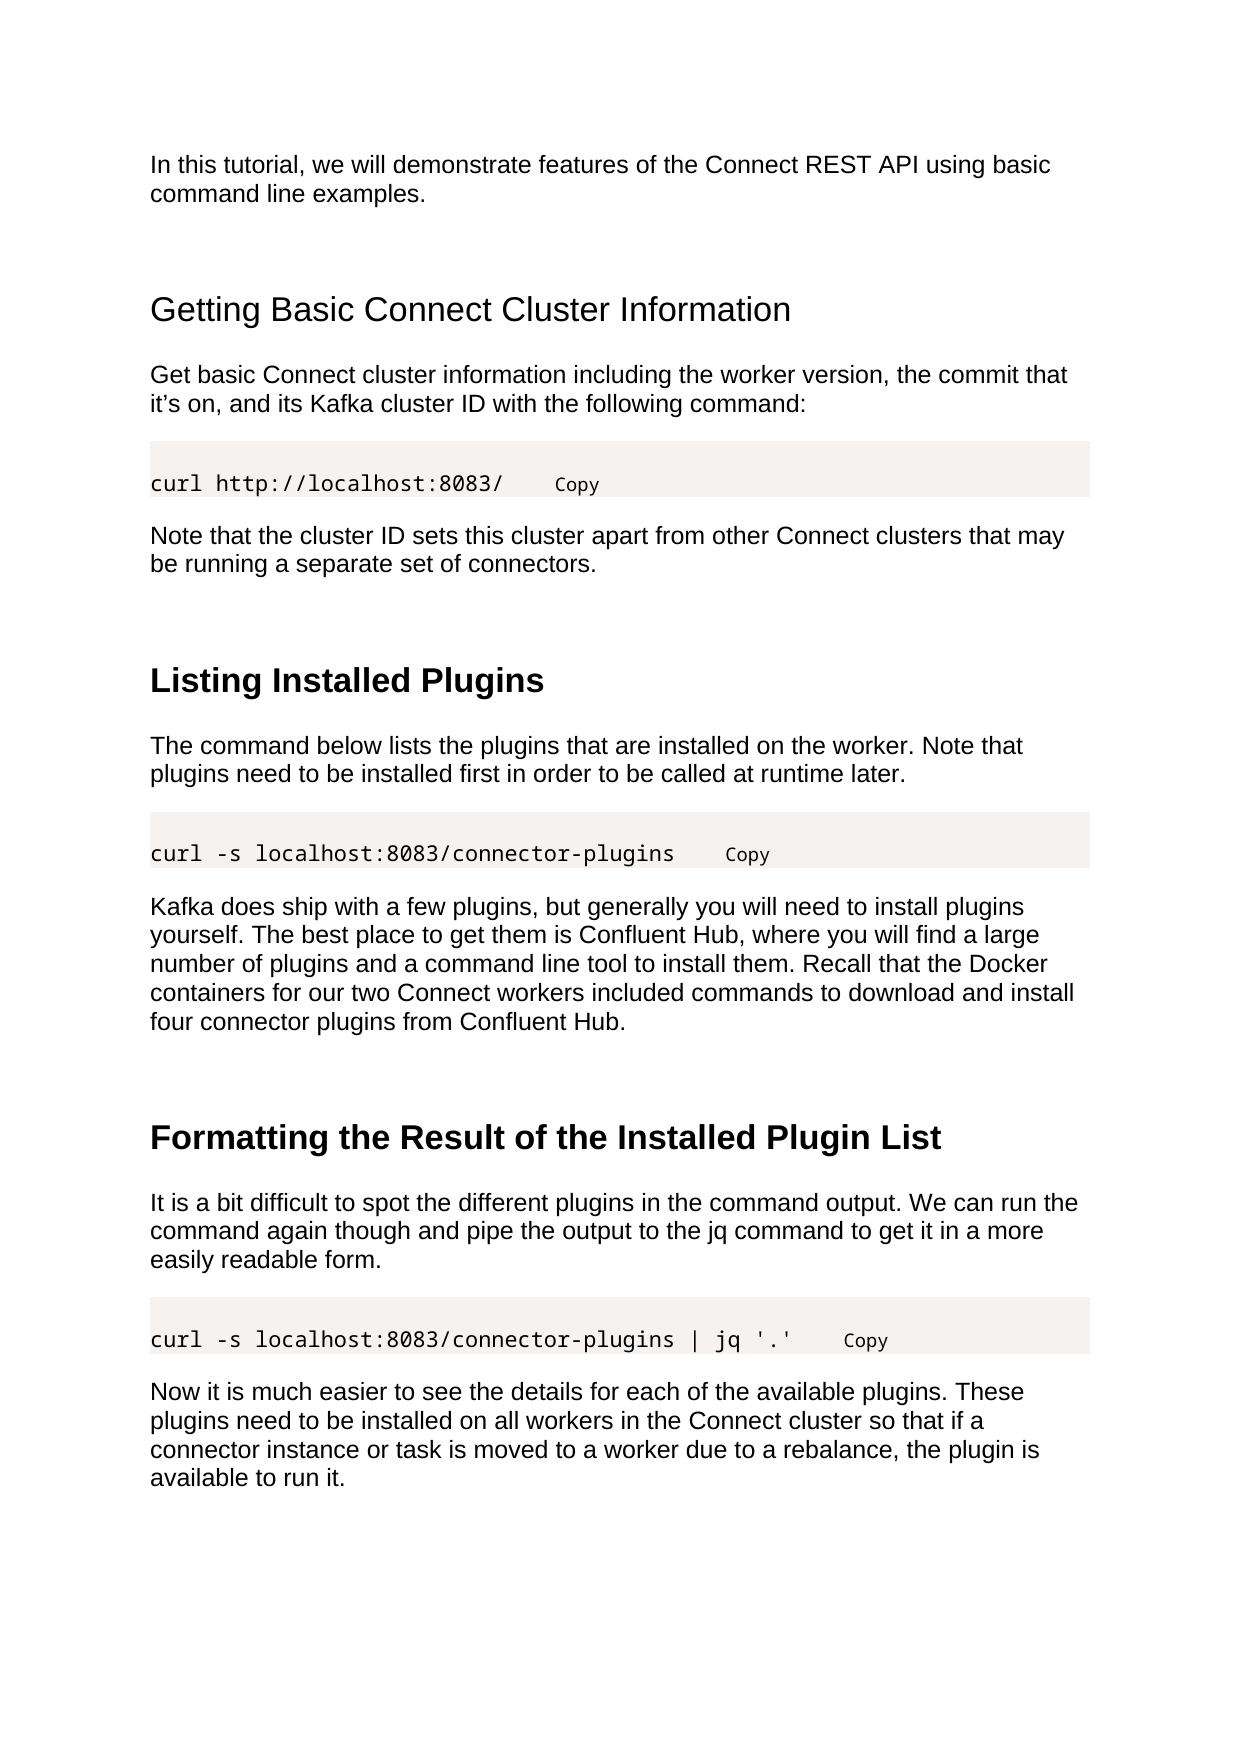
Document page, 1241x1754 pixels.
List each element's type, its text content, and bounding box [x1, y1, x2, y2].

text curl -s localhost:8083/connector-pluginsCopy [150, 812, 1090, 868]
subtitle Formatting the Result of the Installed Plugin List [150, 1113, 1090, 1156]
text Get basic Connect cluster information including the worker version, the commit that it’s on, and its Kafka cluster ID with the following command: [150, 360, 1090, 417]
text Note that the cluster ID sets this cluster apart from other Connect clusters that may be running a separate set of connectors. [150, 521, 1090, 578]
text Now it is much easier to see the details for each of the available plugins. These plugins need to be installed on all workers in the Connect cluster so that if a connector instance or task is moved to a worker due to a rebalance, the plugin is available to run it. [150, 1377, 1090, 1492]
text curl http://localhost:8083/Copy [150, 441, 1090, 497]
text curl -s localhost:8083/connector-plugins | jq '.'Copy [150, 1297, 1090, 1354]
text Kafka does ship with a few plugins, but generally you will need to install plugins yourself. The best place to get them is Confluent Hub, where you will find a large number of plugins and a command line tool to install them. Recall that the Docker containers for our two Connect workers included commands to download and install four connector plugins from Confluent Hub. [150, 891, 1090, 1035]
text In this tutorial, we will demonstrate features of the Connect REST API using basic command line examples. [150, 150, 1090, 207]
subtitle Getting Basic Connect Cluster Information [150, 286, 1090, 329]
text It is a bit difficult to spot the different plugins in the command output. We can run the command again though and pipe the output to the jq command to get it in a more easily readable form. [150, 1188, 1090, 1274]
text The command below lists the plugins that are installed on the worker. Note that plugins need to be installed first in order to be called at runtime later. [150, 731, 1090, 788]
subtitle Listing Installed Plugins [150, 656, 1090, 699]
